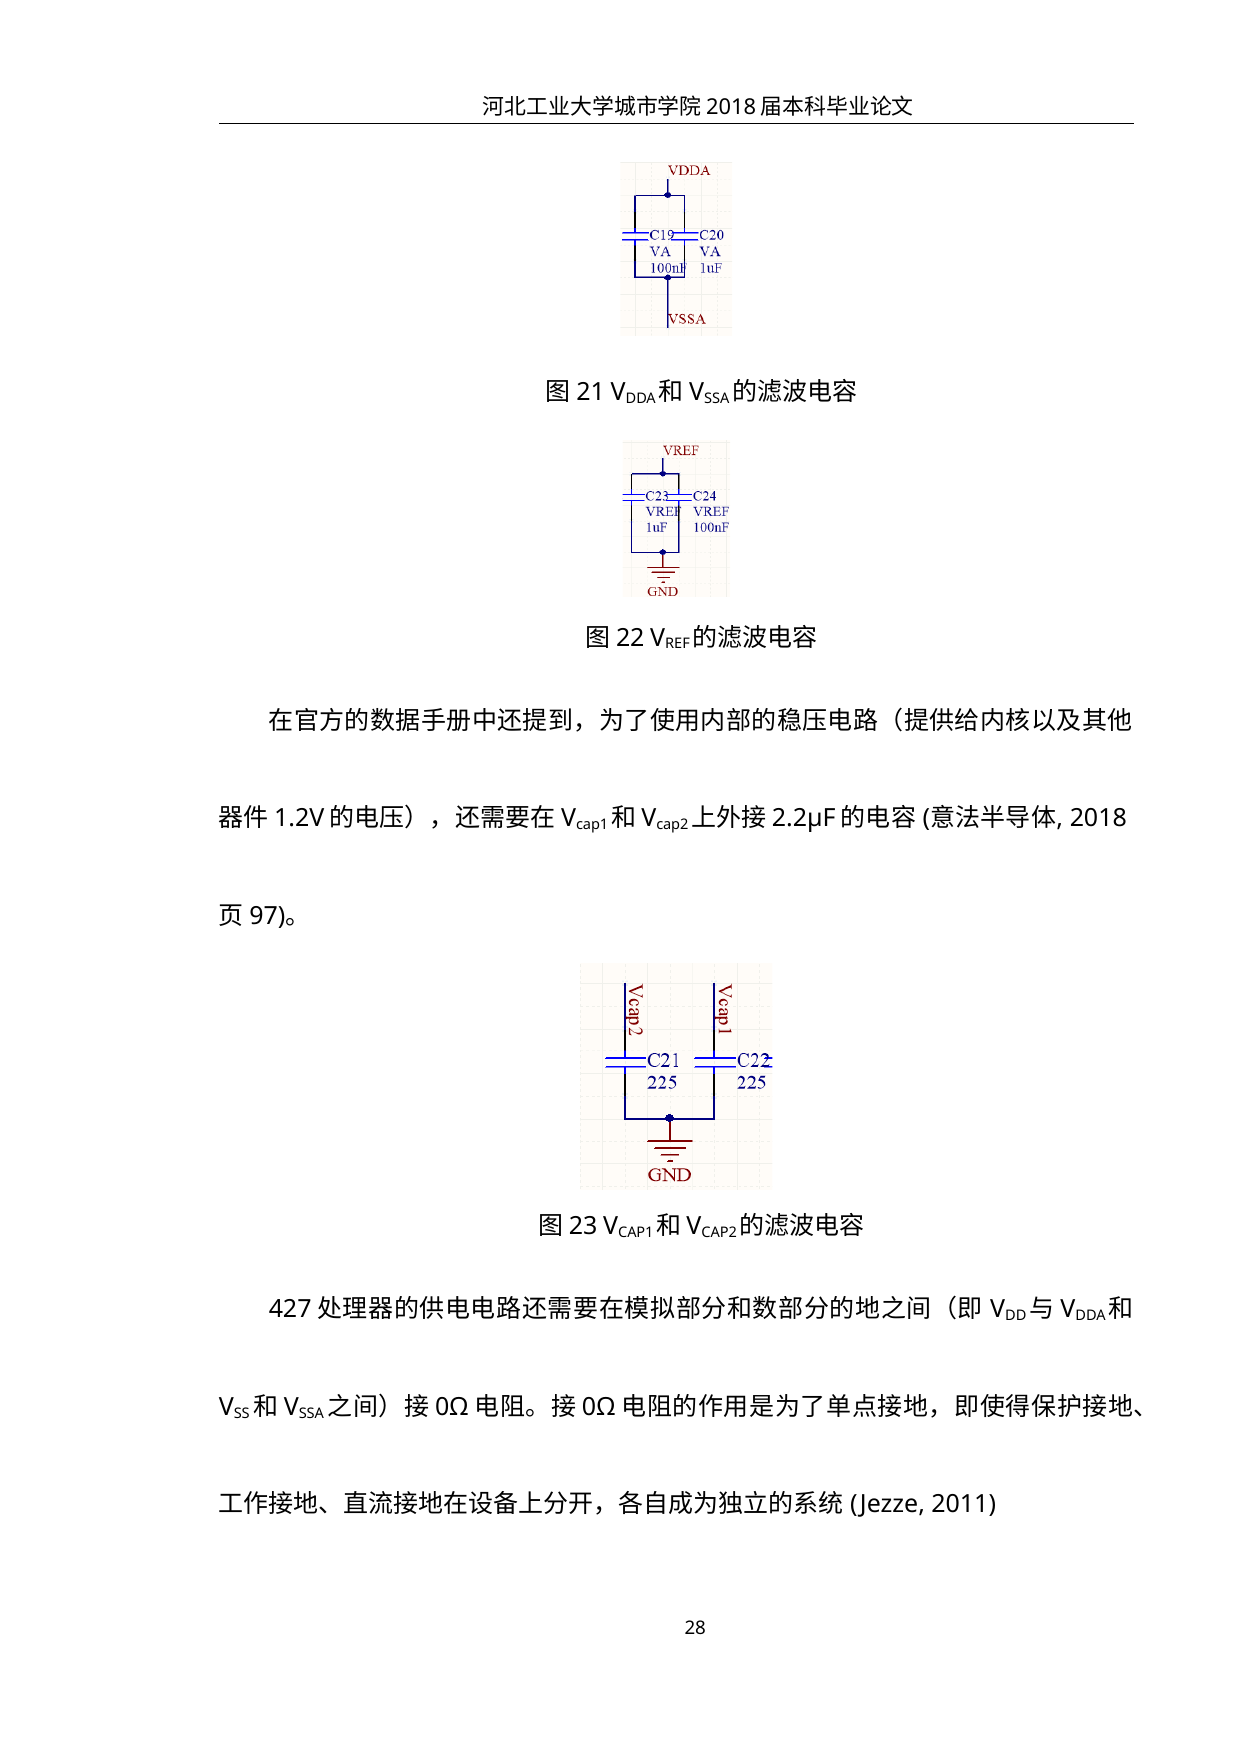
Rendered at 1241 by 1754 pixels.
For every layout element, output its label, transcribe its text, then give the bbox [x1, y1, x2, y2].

text 在官方的数据手册中还提到，为了使用内部的稳压电路（提供给内核以及其他器件1.2V的电压），还需要在Vcap1和Vcap2上外接2.2μF的电容。 [218, 686, 1134, 946]
text 图 VREF的滤波电容 [218, 603, 1134, 668]
picture [620, 162, 733, 336]
text 图 VCAP1和VCAP2的滤波电容 [218, 1191, 1134, 1256]
picture [580, 963, 773, 1190]
picture [622, 440, 731, 597]
text 图 VDDA和 VSSA的滤波电容 [218, 357, 1134, 422]
text 427处理器的供电电路还需要在模拟部分和数部分的地之间（即VDD与VDDA和VSS和VSSA之间）接0Ω电阻。接0Ω电阻的作用是为了单点接地，即使得保护接地、工作接地、直流接地在设备上分开，各自成为独立的系统 [218, 1274, 1134, 1534]
